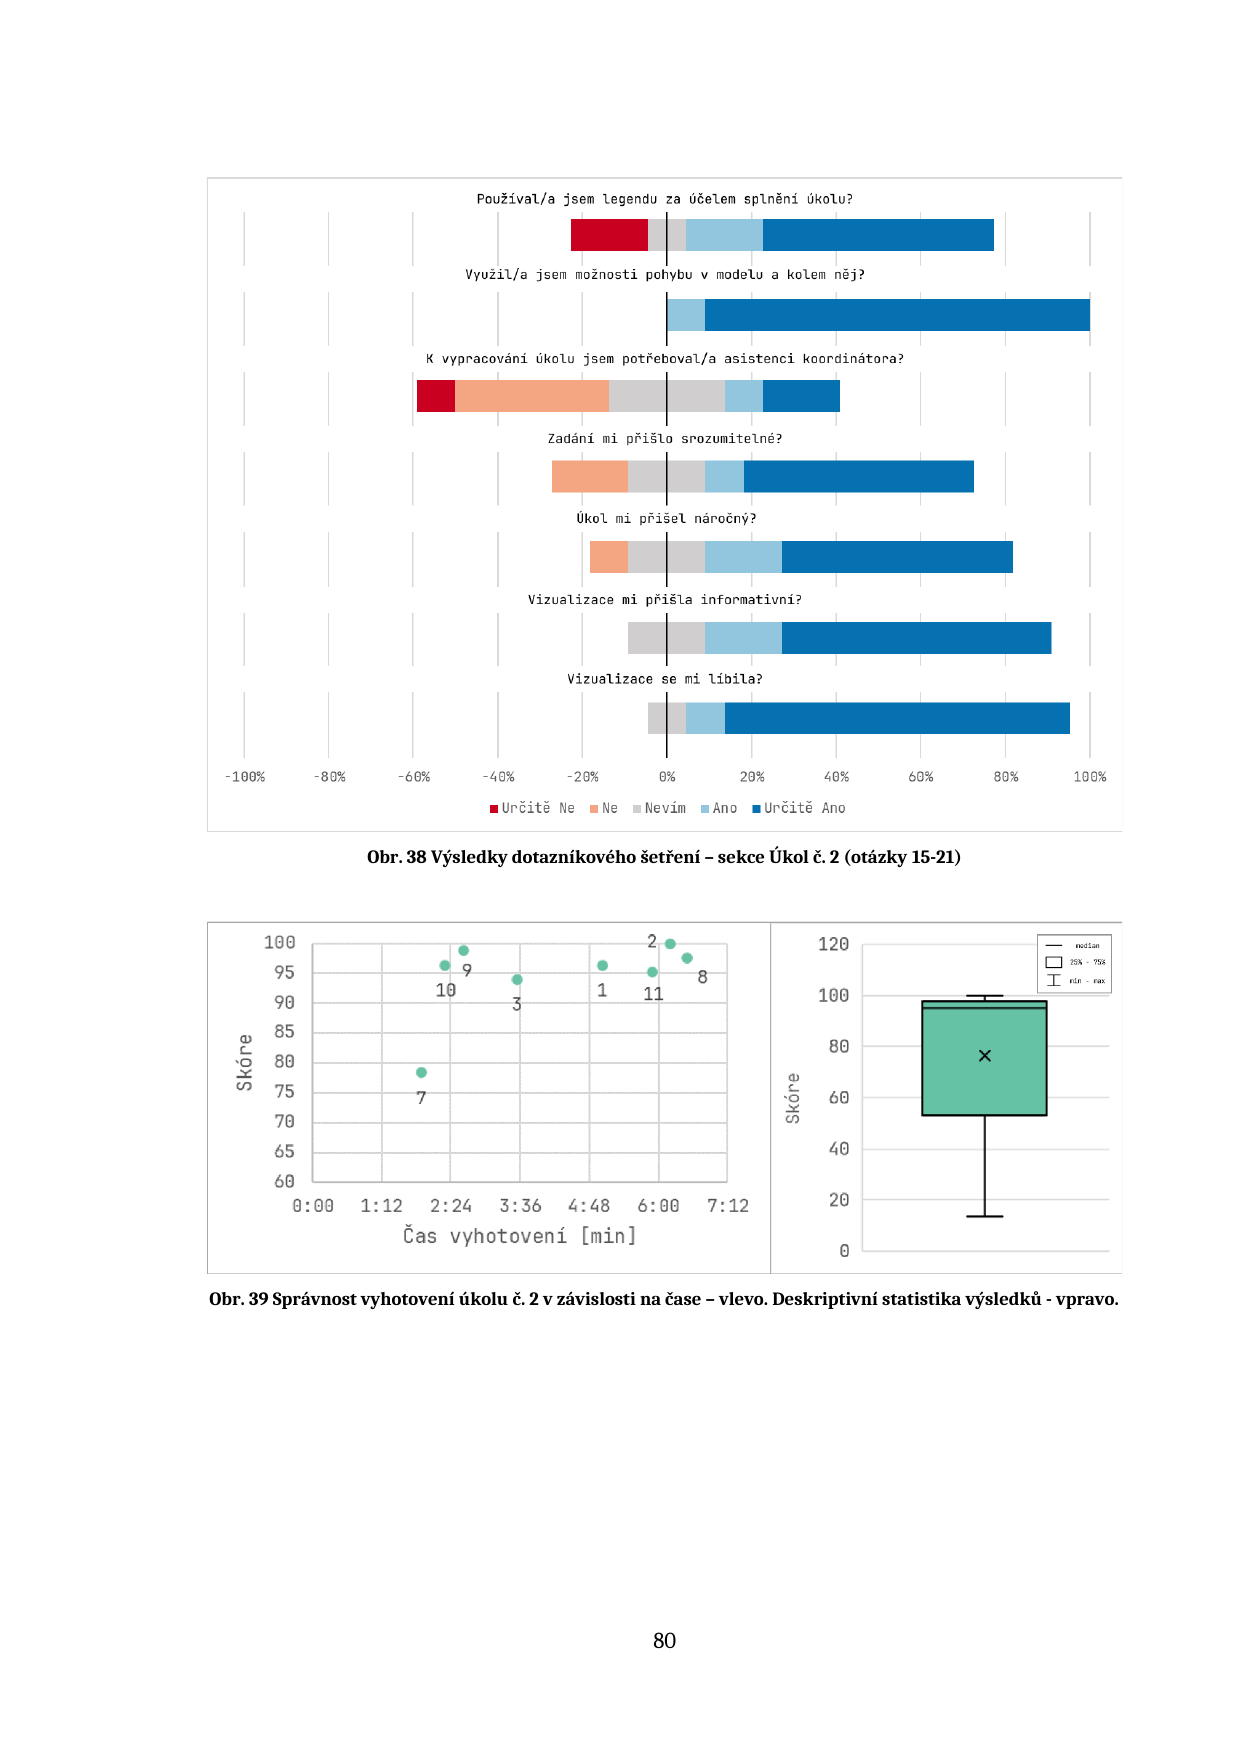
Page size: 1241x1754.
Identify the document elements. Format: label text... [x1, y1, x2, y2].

picture [206, 177, 1123, 832]
picture [206, 921, 1123, 1274]
text Obr. 39 Správnost vyhotovení úkolu č. 2 v závislosti na čase – vlevo. Deskriptivní statistika výsledků - vpravo. [207, 1289, 1122, 1310]
text Obr. 38 Výsledky dotazníkového šetření – sekce Úkol č. 2 (otázky 15-21) [207, 846, 1122, 868]
